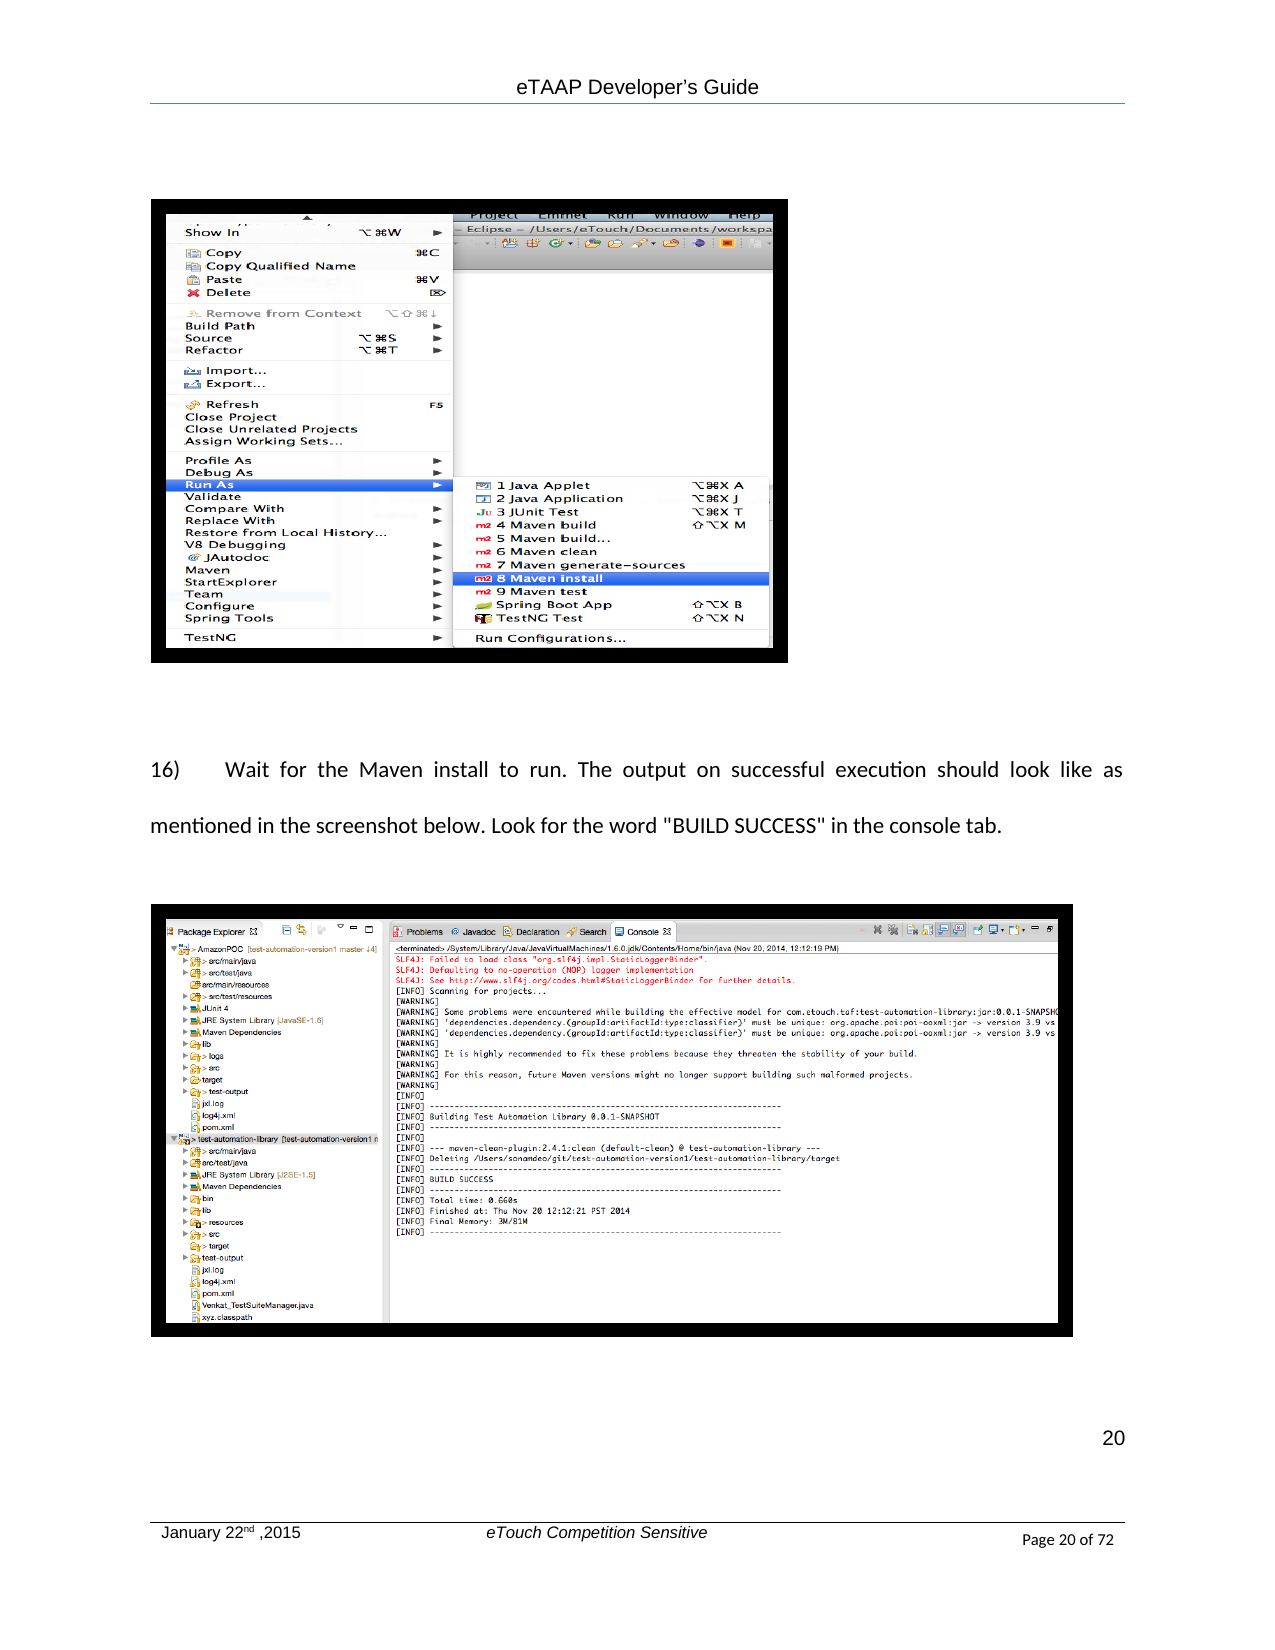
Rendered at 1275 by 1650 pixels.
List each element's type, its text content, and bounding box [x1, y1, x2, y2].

picture [166, 919, 1058, 1323]
picture [166, 214, 773, 648]
list 16) Wait for the Maven install to run. The output on successful execution should look like as mentioned in the screenshot below. Look for the word "BUILD SUCCESS" in the console tab. [150, 750, 1125, 844]
